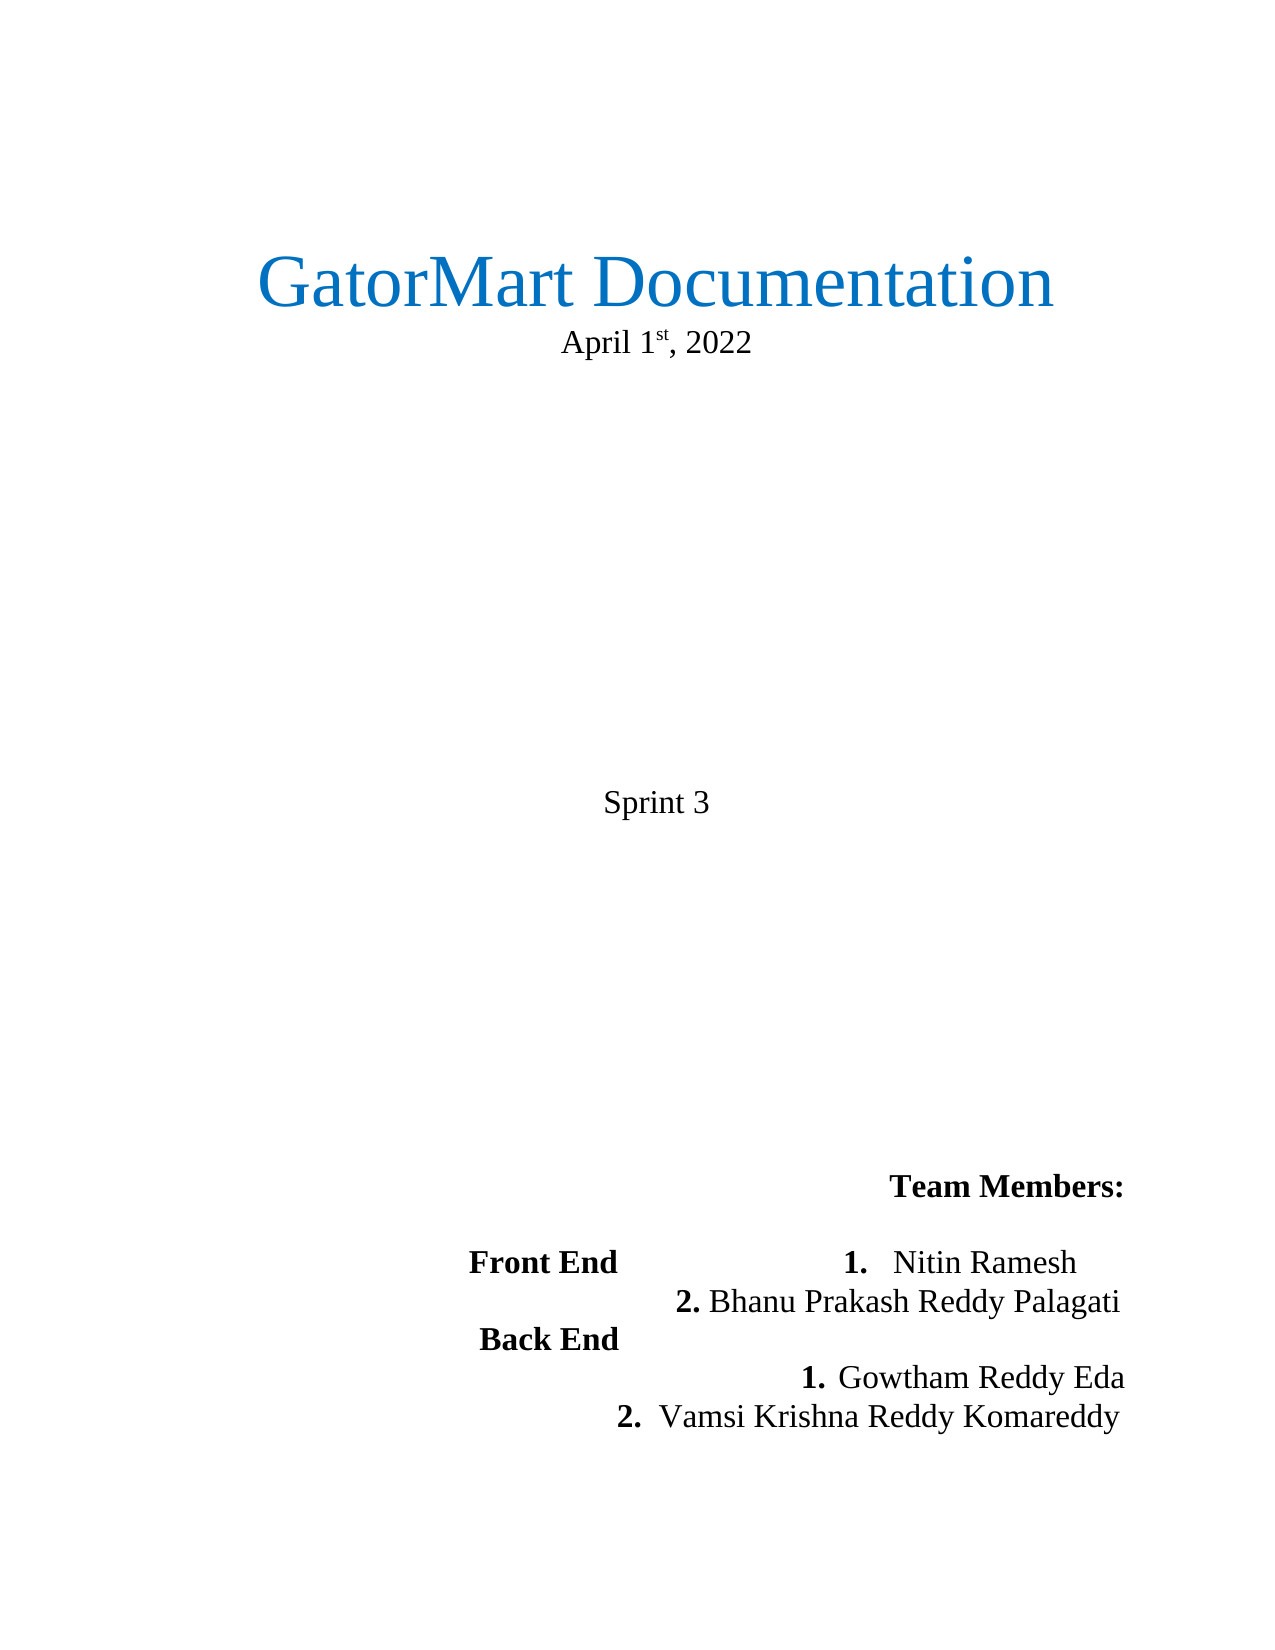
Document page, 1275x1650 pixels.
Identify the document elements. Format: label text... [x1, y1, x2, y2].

text Sprint 3 [150, 782, 1125, 821]
text April 1st, 2022 [150, 322, 1125, 361]
text Team Members: [150, 1166, 1125, 1204]
text Front End 1. Nitin Ramesh [150, 1242, 1125, 1281]
text 2. Bhanu Prakash Reddy Palagati [150, 1281, 1125, 1319]
text 2. Vamsi Krishna Reddy Komareddy [150, 1396, 1125, 1434]
text GatorMart Documentation [150, 236, 1125, 322]
list Gowtham Reddy Eda [787, 1357, 1125, 1396]
text Back End [150, 1319, 1125, 1357]
